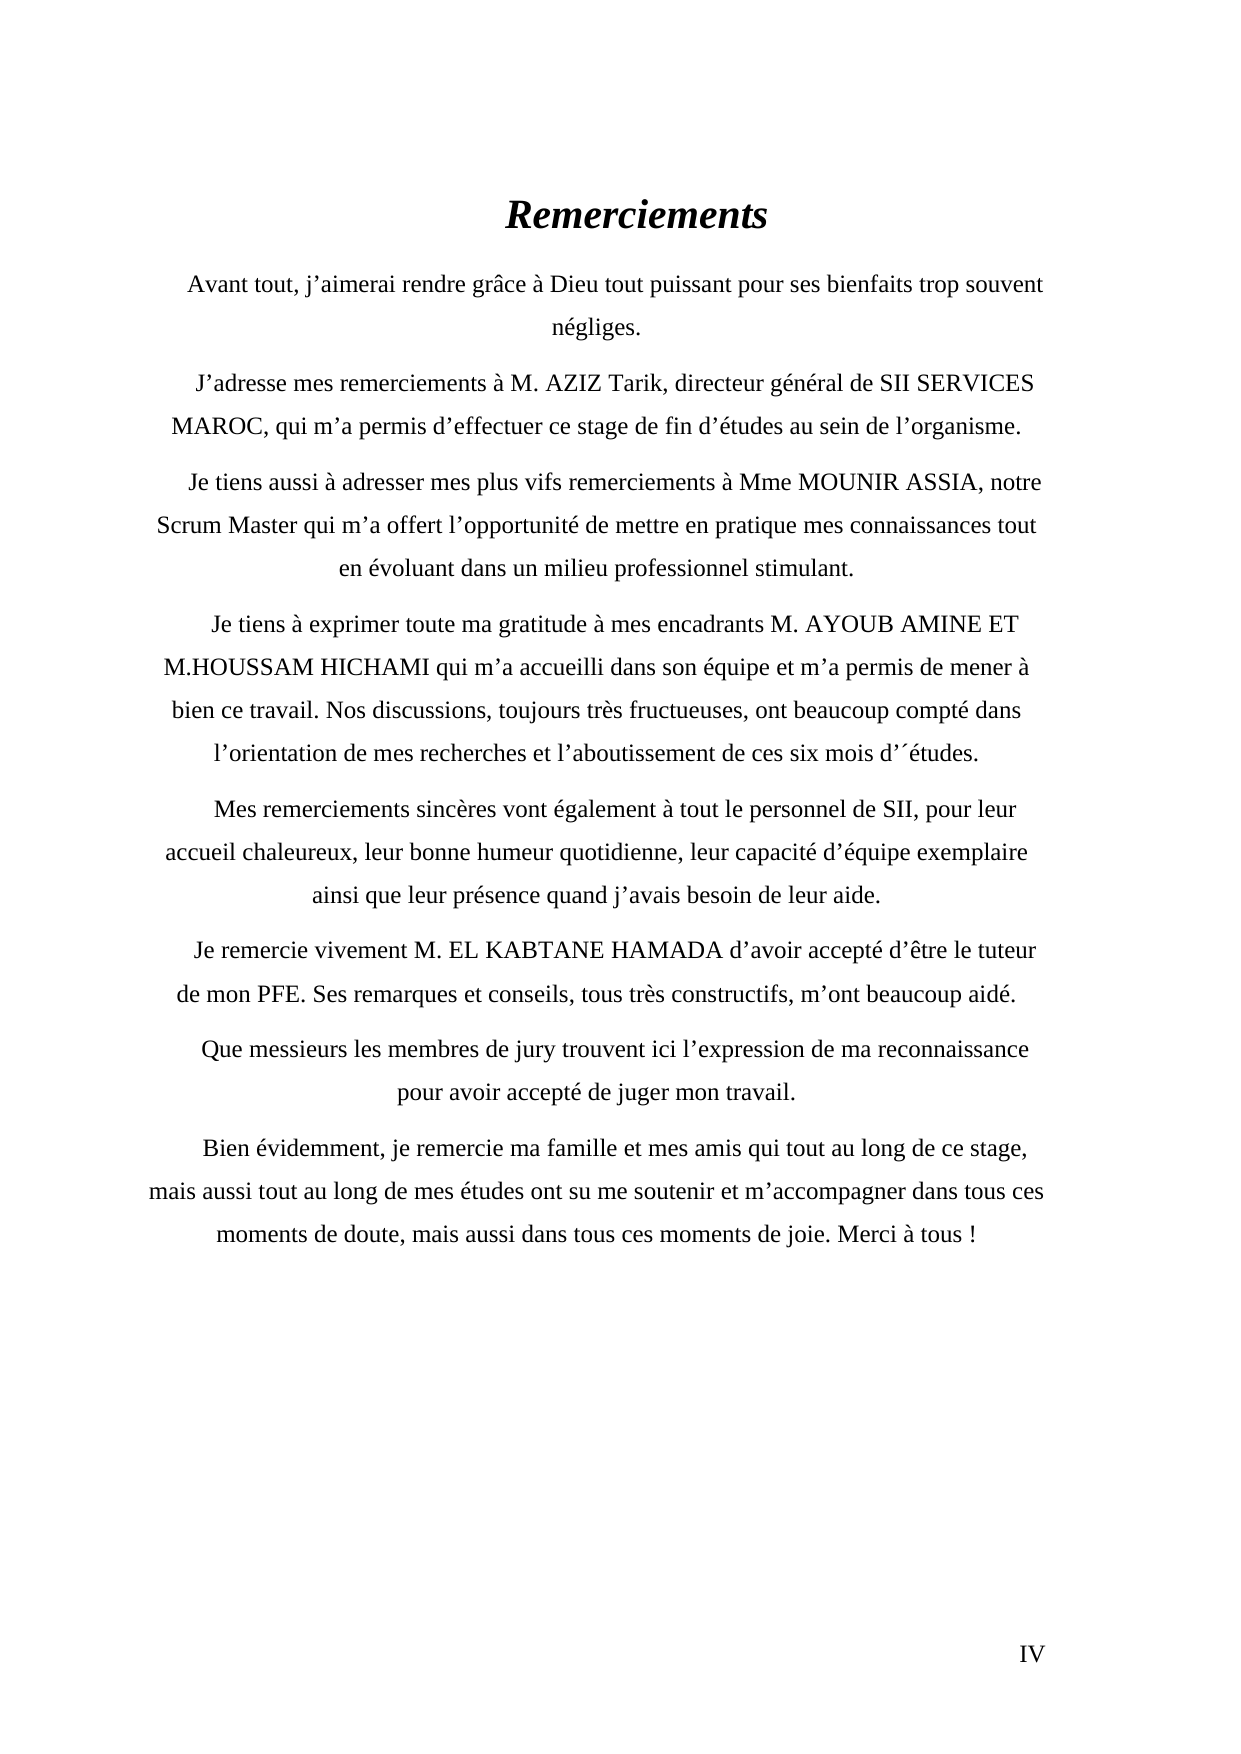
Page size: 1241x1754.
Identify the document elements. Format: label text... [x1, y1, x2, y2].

text Mes remerciements sincères vont également à tout le personnel de SII, pour leur accueil chaleureux, leur bonne humeur quotidienne, leur capacité d’équipe exemplaire ainsi que leur présence quand j’avais besoin de leur aide. [148, 794, 1045, 909]
text Je remercie vivement M. EL KABTANE HAMADA d’avoir accepté d’être le tuteur de mon PFE. Ses remarques et conseils, tous très constructifs, m’ont beaucoup aidé. [148, 936, 1045, 1007]
text Avant tout, j’aimerai rendre grâce à Dieu tout puissant pour ses bienfaits trop souvent négliges. [148, 269, 1045, 341]
text Bien évidemment, je remercie ma famille et mes amis qui tout au long de ce stage, mais aussi tout au long de mes études ont su me soutenir et m’accompagner dans tous ces moments de doute, mais aussi dans tous ces moments de joie. Merci à tous ! [148, 1133, 1045, 1248]
text Que messieurs les membres de jury trouvent ici l’expression de ma reconnaissance pour avoir accepté de juger mon travail. [148, 1034, 1045, 1106]
text Je tiens aussi à adresser mes plus vifs remerciements à Mme MOUNIR ASSIA, notre Scrum Master qui m’a offert l’opportunité de mettre en pratique mes connaissances tout en évoluant dans un milieu professionnel stimulant. [148, 467, 1045, 582]
text Je tiens à exprimer toute ma gratitude à mes encadrants M. AYOUB AMINE ET M.HOUSSAM HICHAMI qui m’a accueilli dans son équipe et m’a permis de mener à bien ce travail. Nos discussions, toujours très fructueuses, ont beaucoup compté dans l’orientation de mes recherches et l’aboutissement de ces six mois d’´études. [148, 609, 1045, 767]
text J’adresse mes remerciements à M. AZIZ Tarik, directeur général de SII SERVICES MAROC, qui m’a permis d’effectuer ce stage de fin d’études au sein de l’organisme. [148, 368, 1045, 440]
text Remerciements [223, 189, 1018, 237]
